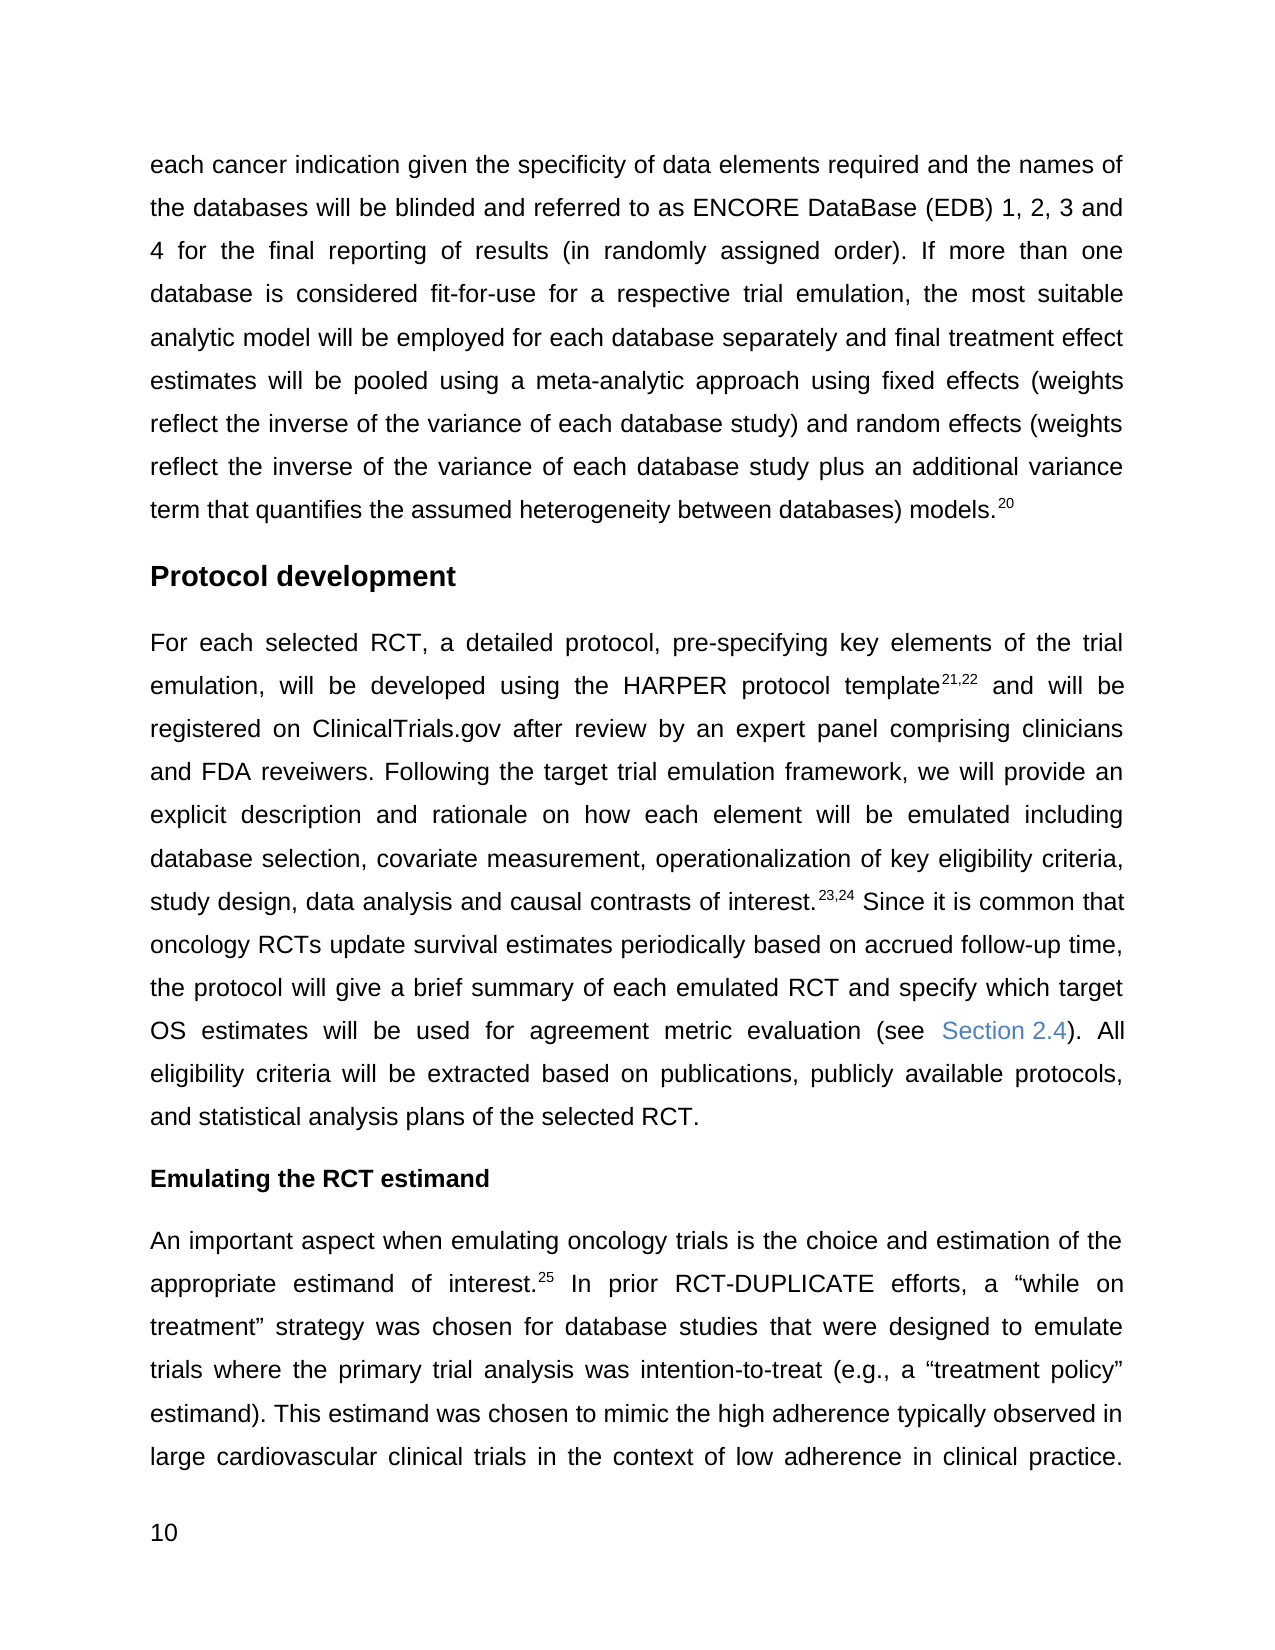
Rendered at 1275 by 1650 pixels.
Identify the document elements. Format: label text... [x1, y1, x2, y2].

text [150, 1226, 1125, 1471]
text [150, 150, 1125, 524]
subtitle Protocol development [150, 559, 1125, 592]
text For each selected RCT, a detailed protocol, pre-specifying key elements of the trial emulation, will be developed using the HARPER protocol template21,22 and will be registered on ClinicalTrials.gov after review by an expert panel comprising clinicians and FDA reveiwers. Following the target trial emulation framework, we will provide an explicit description and rationale on how each element will be emulated including database selection, covariate measurement, operationalization of key eligibility criteria, study design, data analysis and causal contrasts of interest.23,24 Since it is common that oncology RCTs update survival estimates periodically based on accrued follow-up time, the protocol will give a brief summary of each emulated RCT and specify which target OS estimates will be used for agreement metric evaluation (see Section 2.4). All eligibility criteria will be extracted based on publications, publicly available protocols, and statistical analysis plans of the selected RCT. [150, 628, 1125, 1131]
text Emulating the RCT estimand [150, 1164, 1125, 1193]
